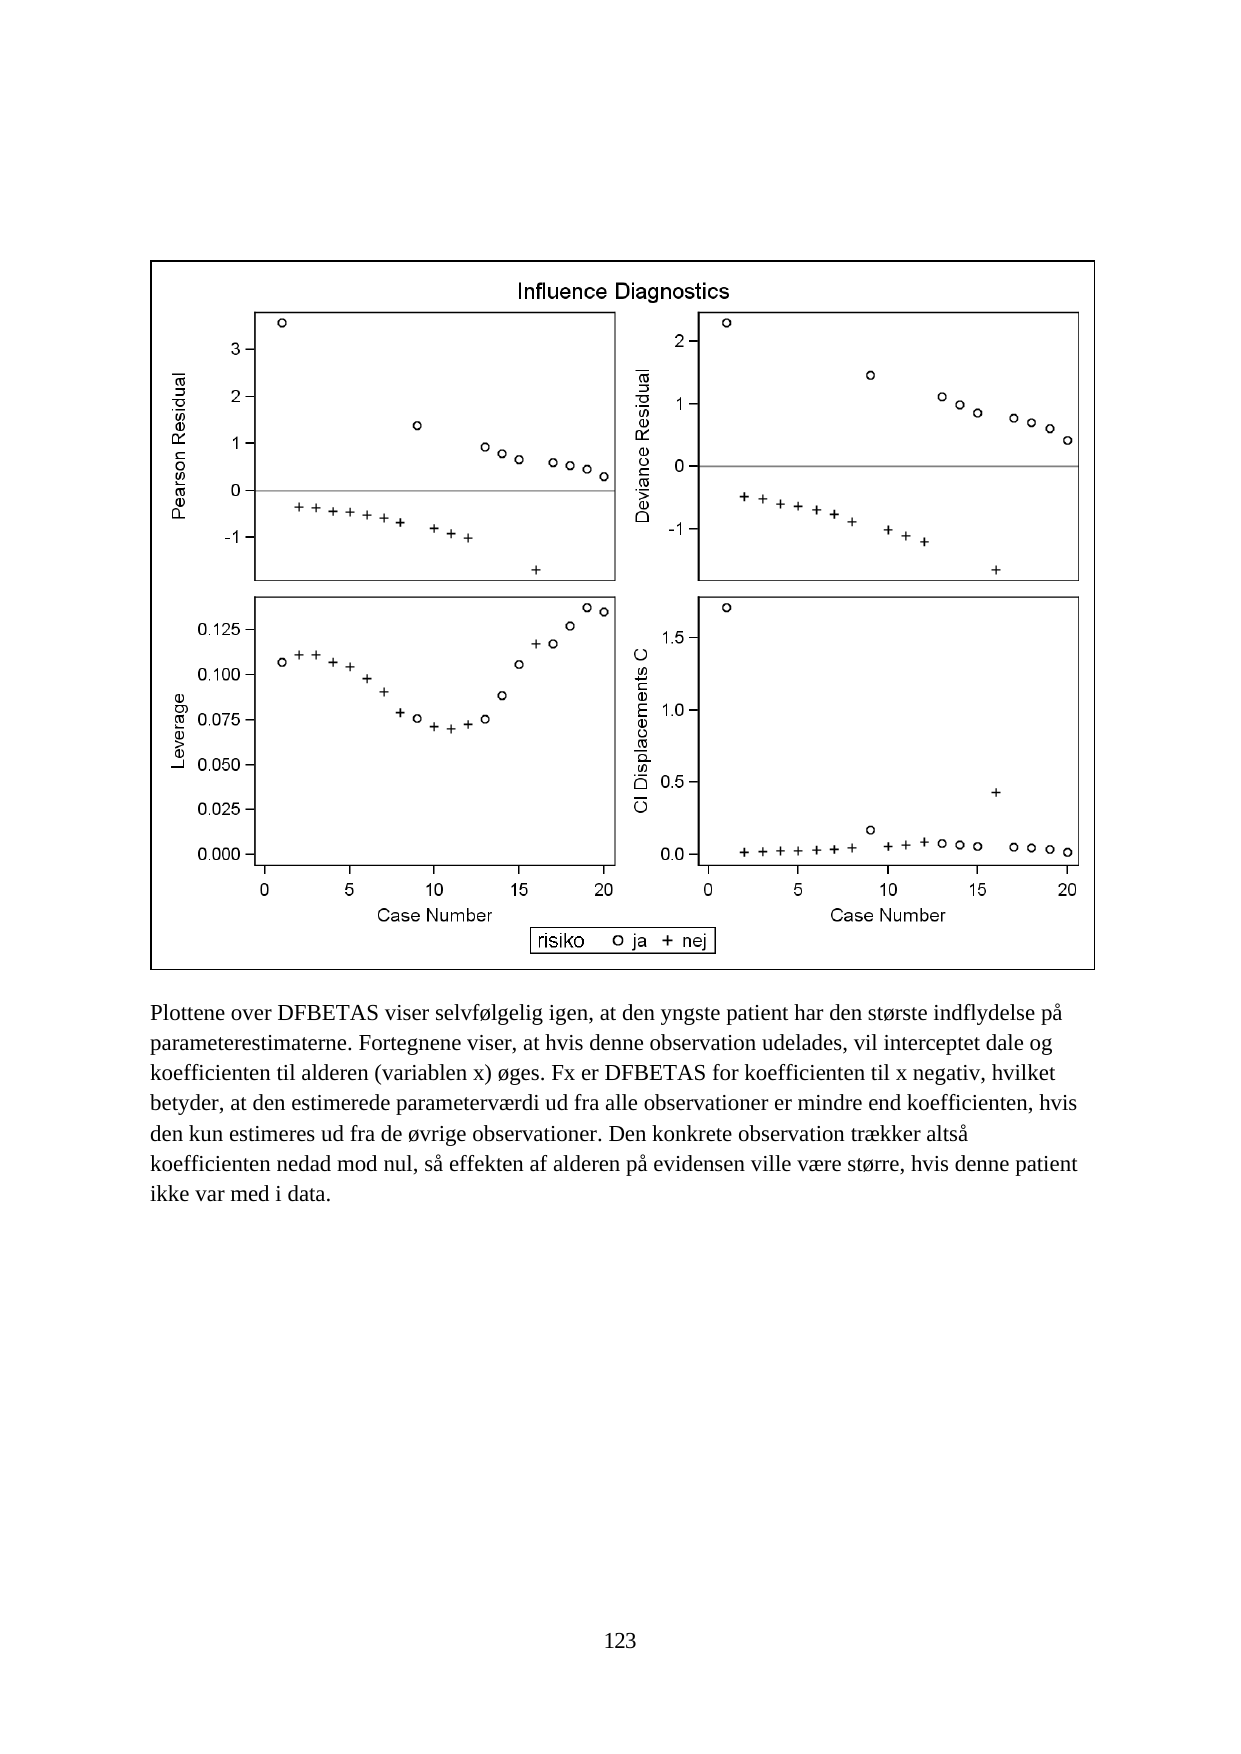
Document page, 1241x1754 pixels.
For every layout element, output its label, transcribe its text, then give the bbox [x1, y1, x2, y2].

text Plottene over DFBETAS viser selvfølgelig igen, at den yngste patient har den største indflydelse på parameterestimaterne. Fortegnene viser, at hvis denne observation udelades, vil interceptet dale og koefficienten til alderen (variablen x) øges. Fx er DFBETAS for koefficienten til x negativ, hvilket betyder, at den estimerede parameterværdi ud fra alle observationer er mindre end koefficienten, hvis den kun estimeres ud fra de øvrige observationer. Den konkrete observation trækker altså koefficienten nedad mod nul, så effekten af alderen på evidensen ville være større, hvis denne patient ikke var med i data. [150, 999, 1090, 1206]
picture [150, 260, 1095, 970]
